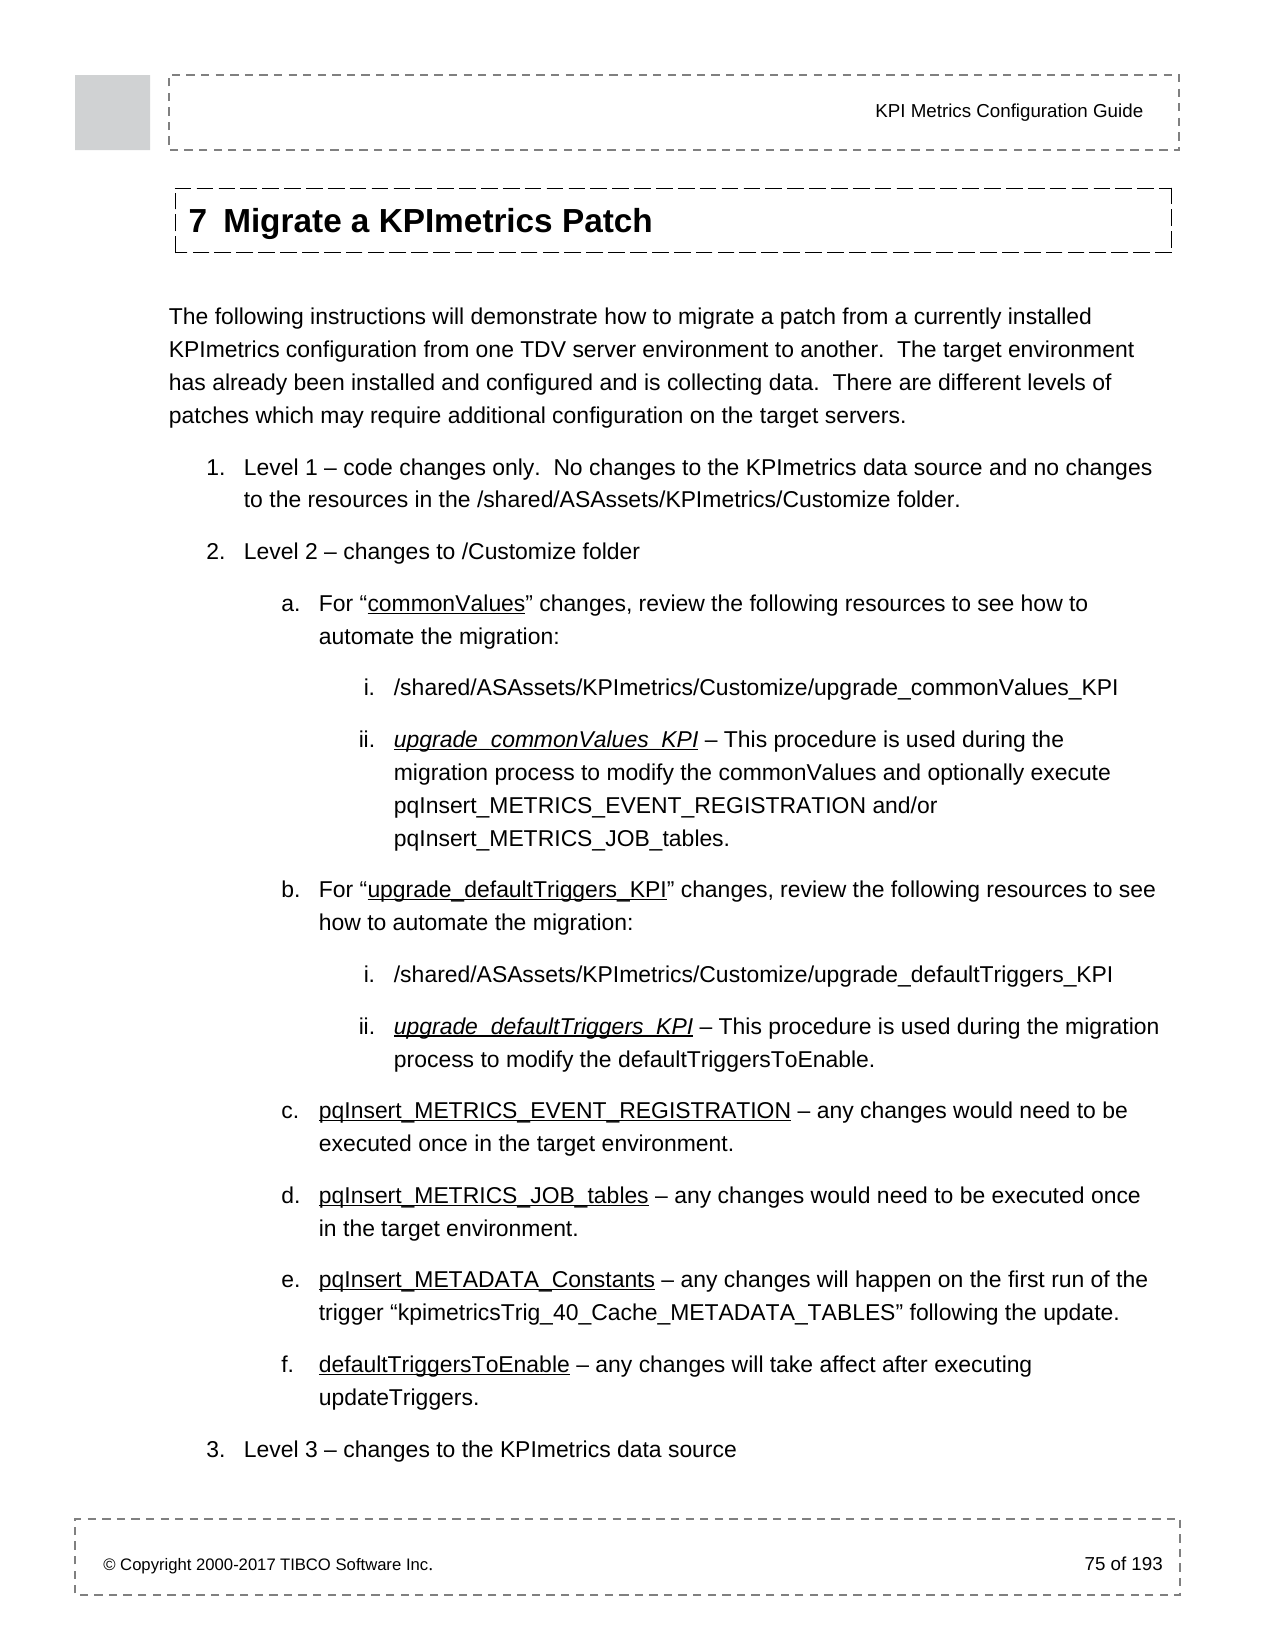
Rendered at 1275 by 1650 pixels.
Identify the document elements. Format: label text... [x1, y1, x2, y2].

list upgrade_defaultTriggers_KPI – This procedure is used during the migration process to modify the defaultTriggersToEnable. [375, 1013, 1162, 1072]
subtitle Migrate a KPImetrics Patch [175, 187, 1172, 253]
text The following instructions will demonstrate how to migrate a patch from a currently installed KPImetrics configuration from one TDV server environment to another. The target environment has already been installed and configured and is collecting data. There are different levels of patches which may require additional configuration on the target servers. [169, 303, 1162, 428]
list For “commonValues” changes, review the following resources to see how to automate the migration: [281, 590, 1162, 649]
list /shared/ASAssets/KPImetrics/Customize/upgrade_commonValues_KPI [375, 674, 1162, 701]
list upgrade_commonValues_KPI – This procedure is used during the migration process to modify the commonValues and optionally execute pqInsert_METRICS_EVENT_REGISTRATION and/or pqInsert_METRICS_JOB_tables. [375, 726, 1162, 851]
list /shared/ASAssets/KPImetrics/Customize/upgrade_defaultTriggers_KPI [375, 961, 1162, 987]
list defaultTriggersToEnable – any changes will take affect after executing updateTriggers. [281, 1351, 1162, 1410]
list For “upgrade_defaultTriggers_KPI” changes, review the following resources to see how to automate the migration: [281, 876, 1162, 936]
list pqInsert_METRICS_JOB_tables – any changes would need to be executed once in the target environment. [281, 1182, 1162, 1241]
list Level 1 – code changes only. No changes to the KPImetrics data source and no changes to the resources in the /shared/ASAssets/KPImetrics/Customize folder. [206, 453, 1162, 513]
list Level 3 – changes to the KPImetrics data source [206, 1436, 1162, 1462]
list pqInsert_METRICS_EVENT_REGISTRATION – any changes would need to be executed once in the target environment. [281, 1097, 1162, 1156]
list Level 2 – changes to /Customize folder [206, 538, 1162, 564]
list pqInsert_METADATA_Constants – any changes will happen on the first run of the trigger “kpimetricsTrig_40_Cache_METADATA_TABLES” following the update. [281, 1266, 1162, 1326]
